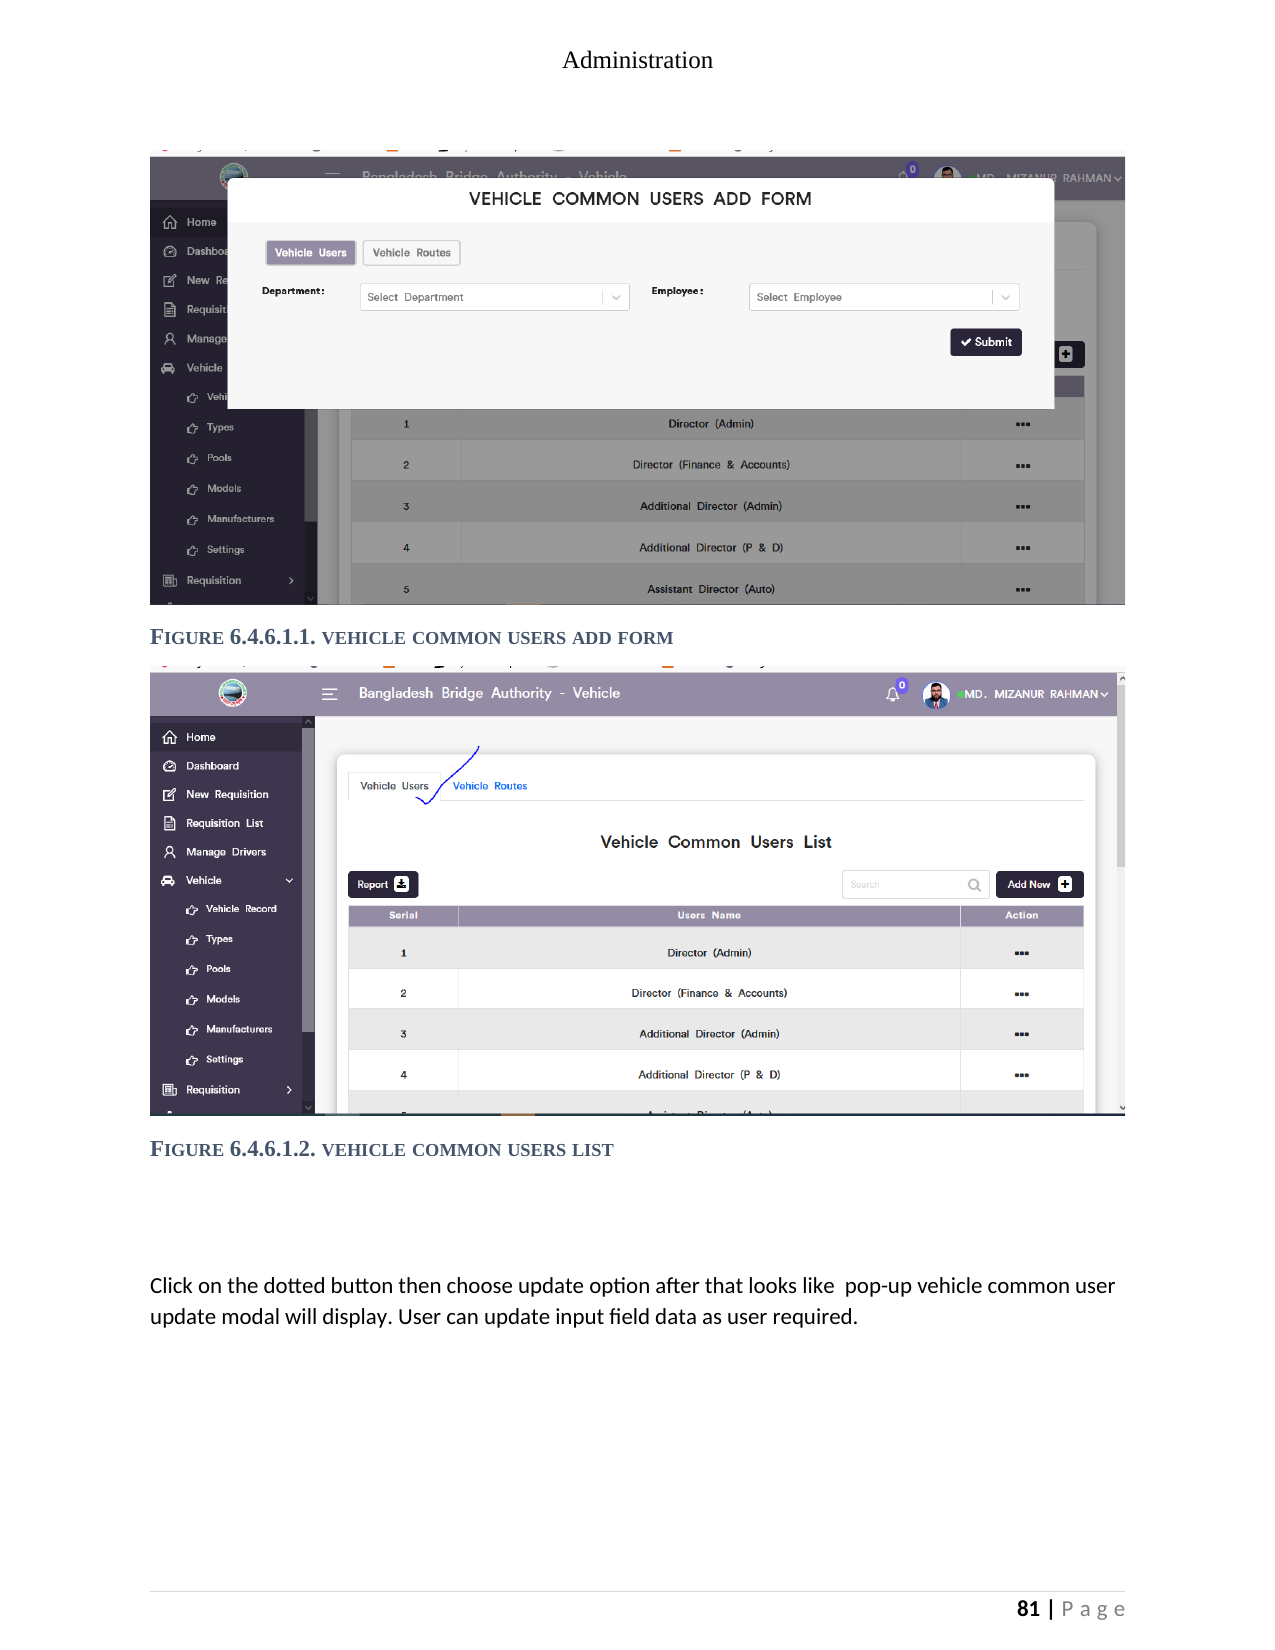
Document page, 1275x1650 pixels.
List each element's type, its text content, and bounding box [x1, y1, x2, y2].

text Figure 6.4.6.1.1. vehicle common users add form [150, 623, 1125, 650]
picture [150, 150, 1125, 605]
picture [150, 666, 1125, 1116]
text Click on the dotted button then choose update option after that looks like pop-up vehicle common user update modal will display. User can update input field data as user required. [150, 1272, 1125, 1330]
text Figure 6.4.6.1.2. vehicle common users list [150, 1135, 1125, 1161]
